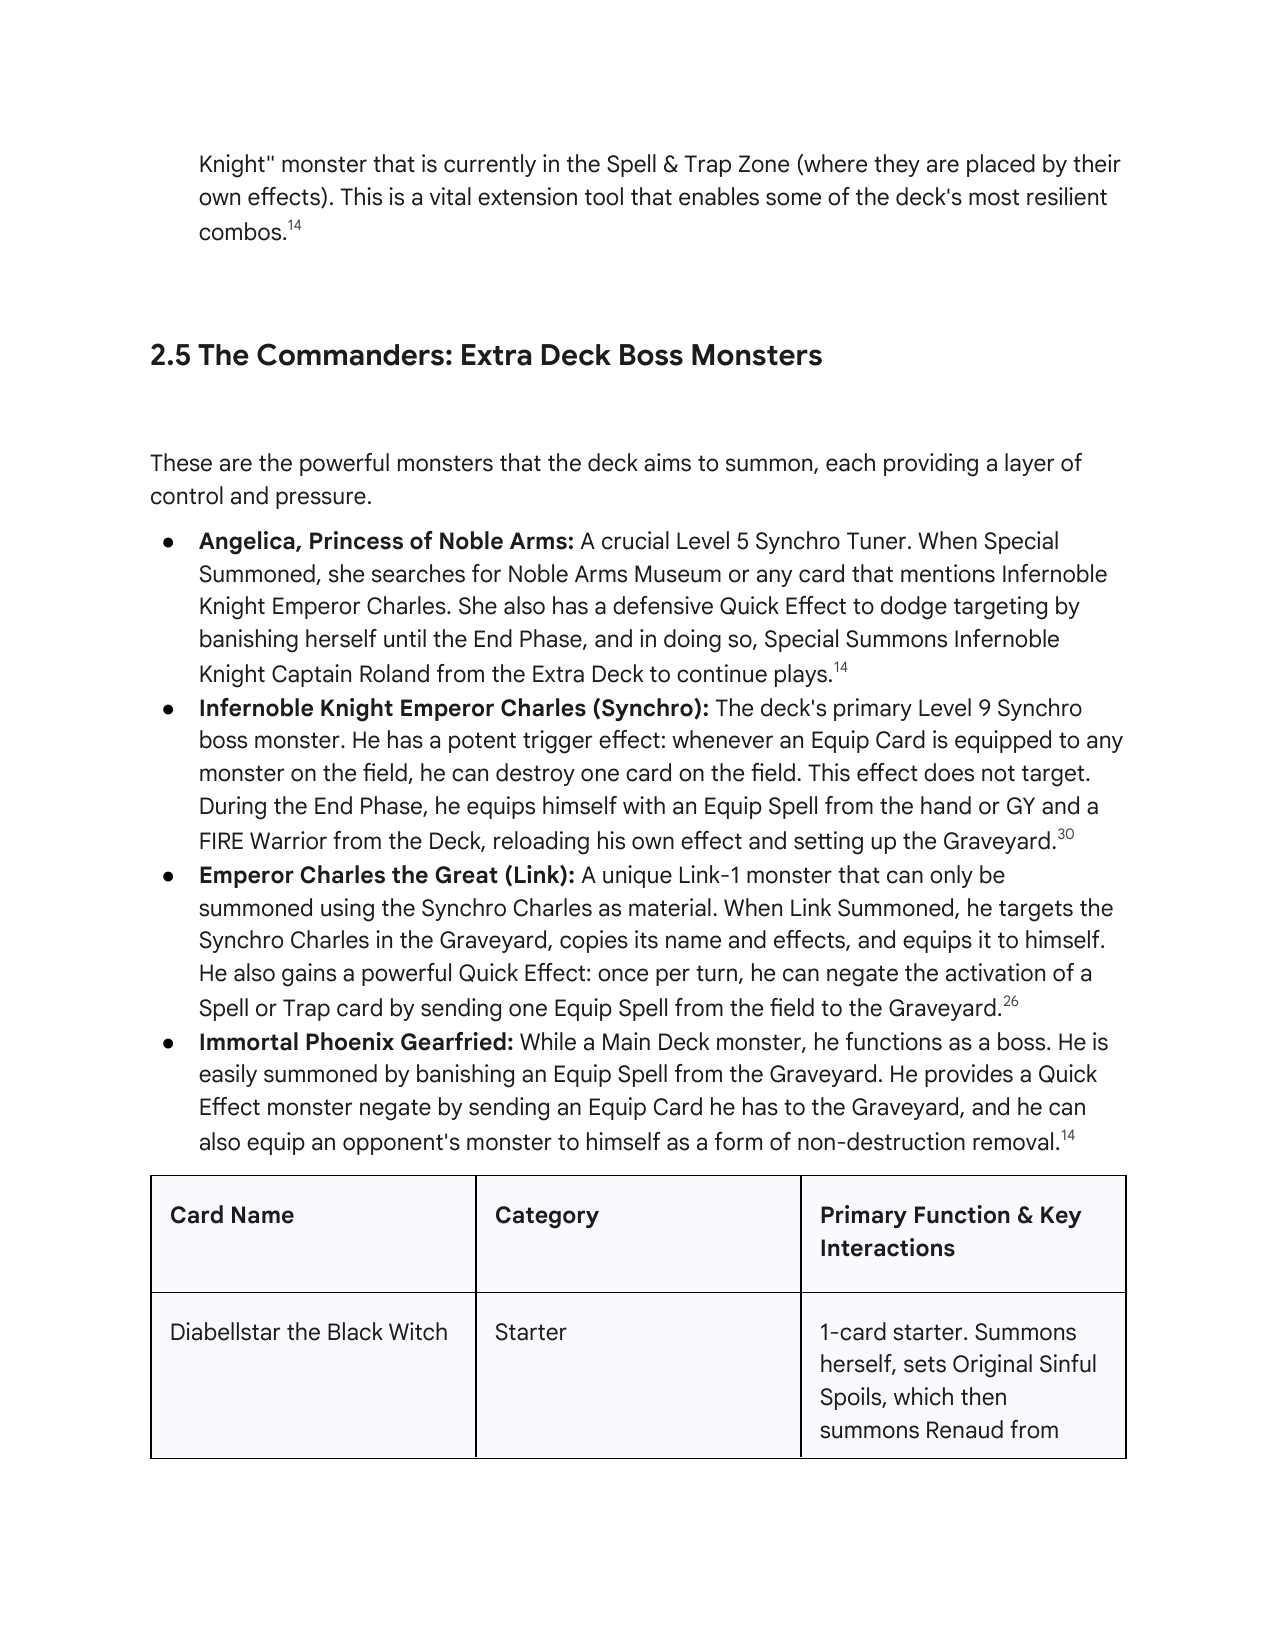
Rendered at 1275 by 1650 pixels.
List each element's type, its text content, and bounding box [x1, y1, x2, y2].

list Emperor Charles the Great (Link): A unique Link-1 monster that can only be summoned using the Synchro Charles as material. When Link Summoned, he targets the Synchro Charles in the Graveyard, copies its name and effects, and equips it to himself. He also gains a powerful Quick Effect: once per turn, he can negate the activation of a Spell or Trap card by sending one Equip Spell from the field to the Graveyard.26 [161, 861, 1125, 1024]
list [161, 150, 1125, 247]
text These are the powerful monsters that the deck aims to summon, each providing a layer of control and pressure. [150, 449, 1125, 511]
table_header Card Name [152, 1176, 475, 1291]
table_header Category [477, 1176, 800, 1291]
table_cell Starter [477, 1293, 800, 1457]
subtitle 2.5 The Commanders: Extra Deck Boss Monsters [150, 337, 1125, 374]
list Angelica, Princess of Noble Arms: A crucial Level 5 Synchro Tuner. When Special Summoned, she searches for Noble Arms Museum or any card that mentions Infernoble Knight Emperor Charles. She also has a defensive Quick Effect to dodge targeting by banishing herself until the End Phase, and in doing so, Special Summons Infernoble Knight Captain Roland from the Extra Deck to continue plays.14 [161, 527, 1125, 690]
list Immortal Phoenix Gearfried: While a Main Deck monster, he functions as a boss. He is easily summoned by banishing an Equip Spell from the Graveyard. He provides a Quick Effect monster negate by sending an Equip Card he has to the Graveyard, and he can also equip an opponent's monster to himself as a form of non-destruction removal.14 [161, 1028, 1125, 1158]
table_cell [802, 1293, 1125, 1457]
table_header Primary Function & Key Interactions [802, 1176, 1125, 1291]
list Infernoble Knight Emperor Charles (Synchro): The deck's primary Level 9 Synchro boss monster. He has a potent trigger effect: whenever an Equip Card is equipped to any monster on the field, he can destroy one card on the field. This effect does not target. During the End Phase, he equips himself with an Equip Spell from the hand or GY and a FIRE Warrior from the Deck, reloading his own effect and setting up the Graveyard.30 [161, 694, 1125, 857]
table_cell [152, 1293, 475, 1457]
